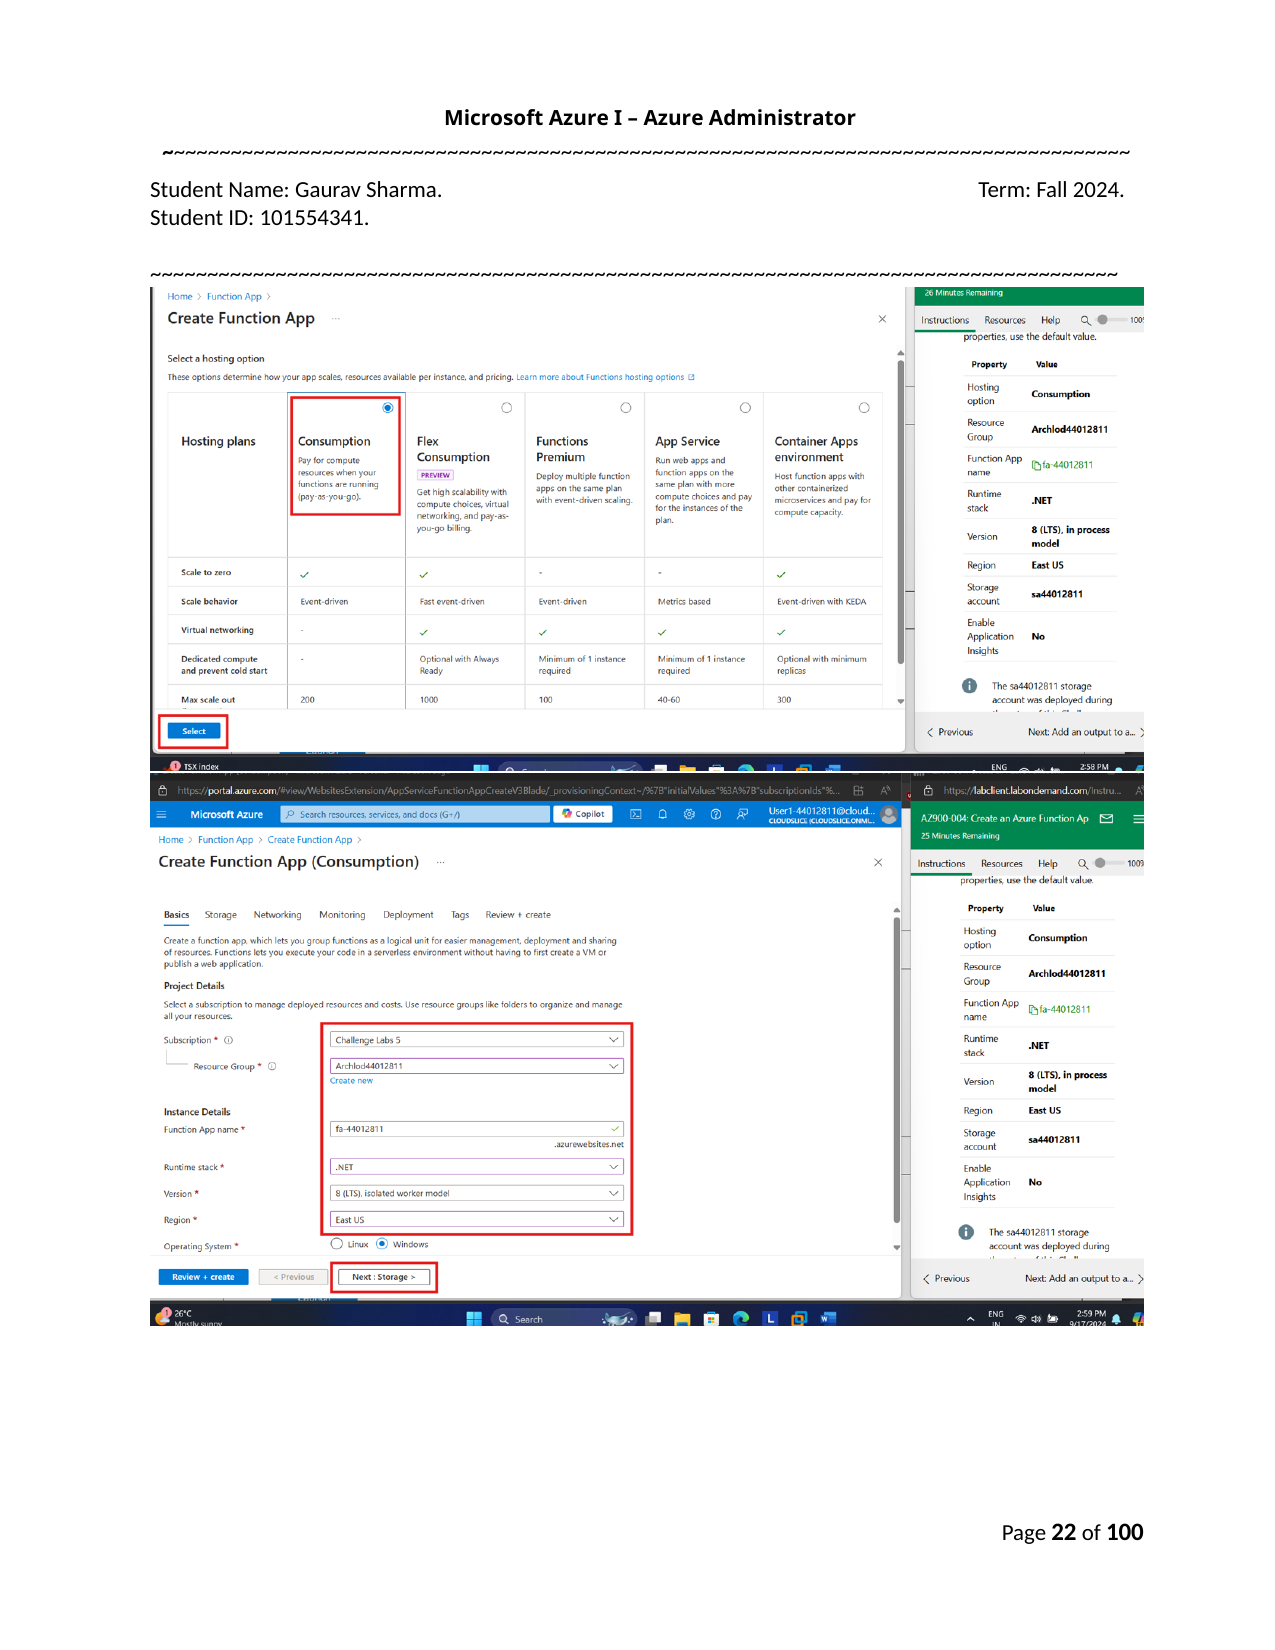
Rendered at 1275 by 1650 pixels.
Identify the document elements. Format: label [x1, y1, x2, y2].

picture [150, 773, 1144, 1326]
picture [150, 287, 1144, 771]
